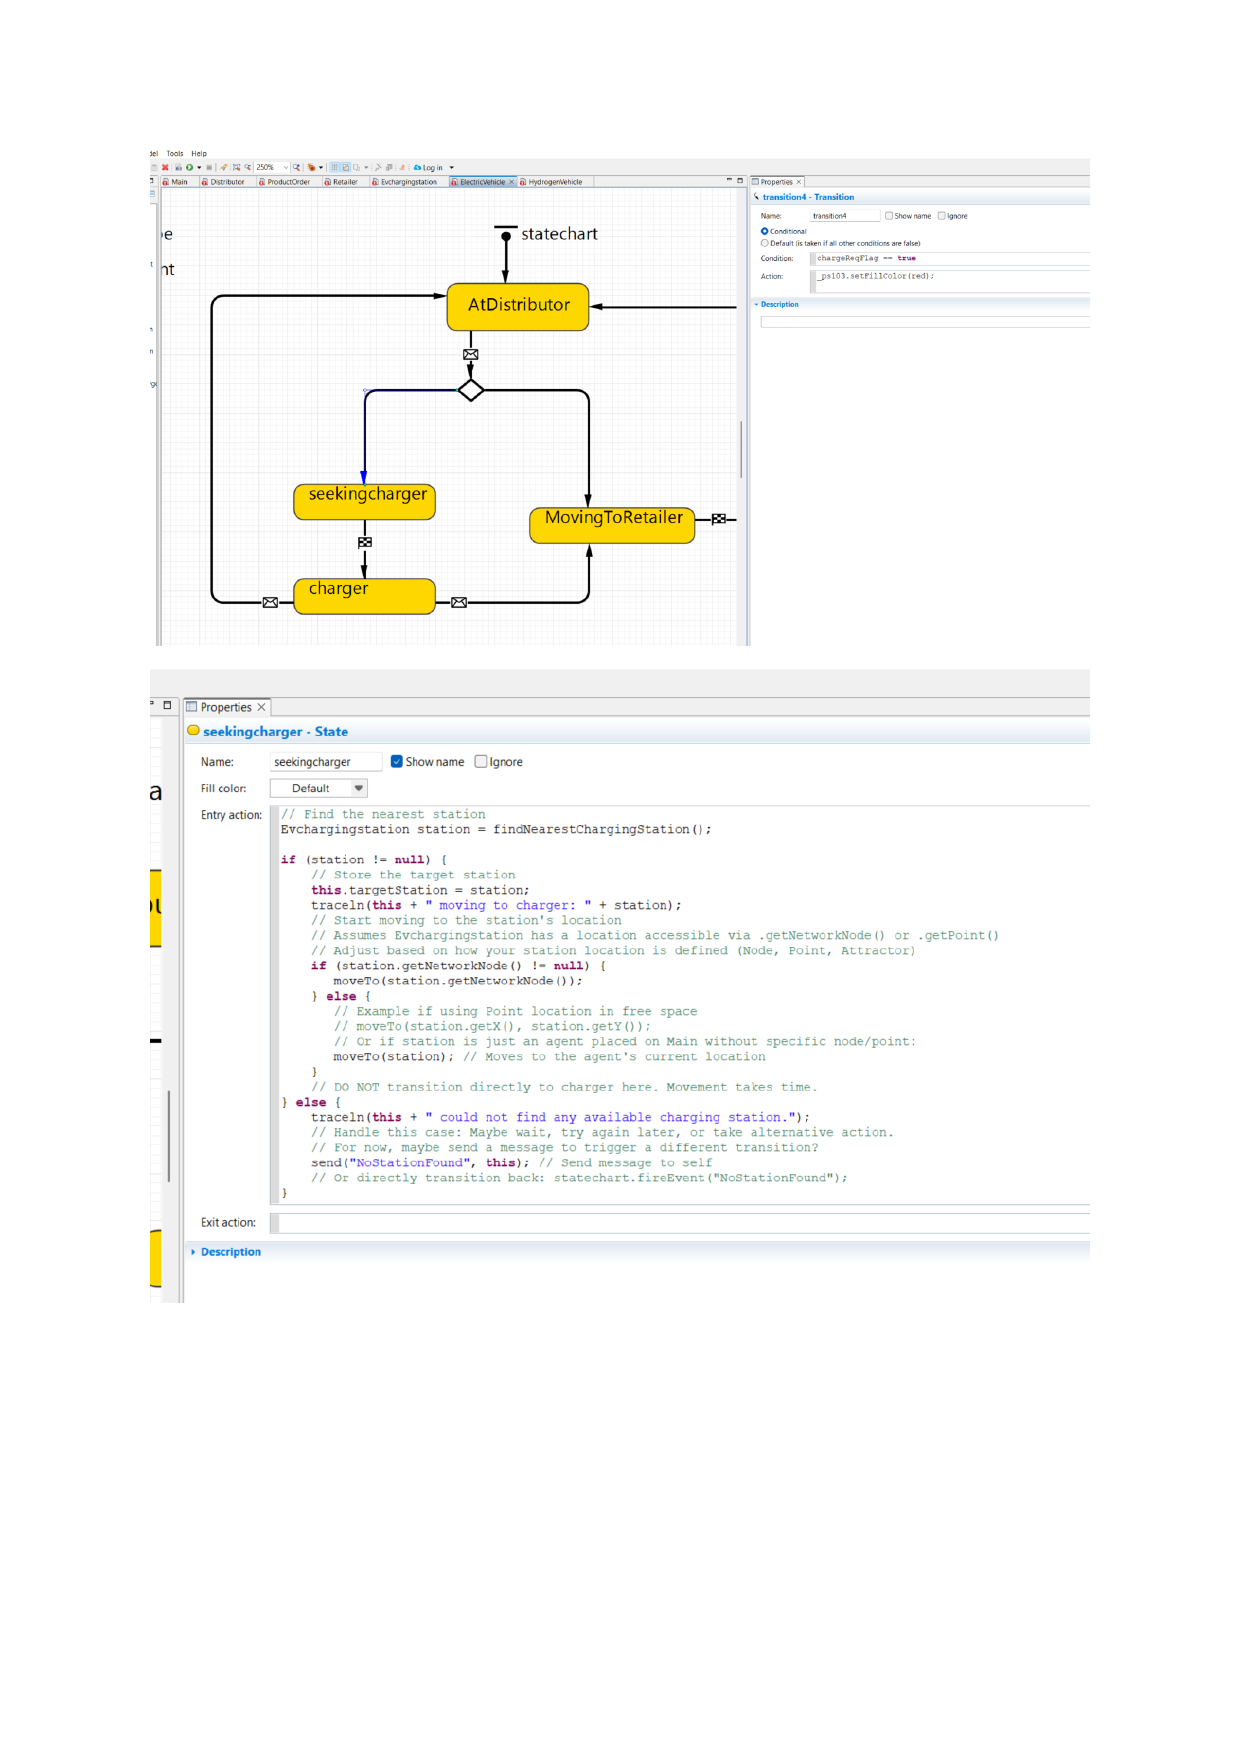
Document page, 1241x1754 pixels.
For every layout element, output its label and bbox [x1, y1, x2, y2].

picture [150, 665, 1091, 1303]
picture [150, 150, 1091, 646]
